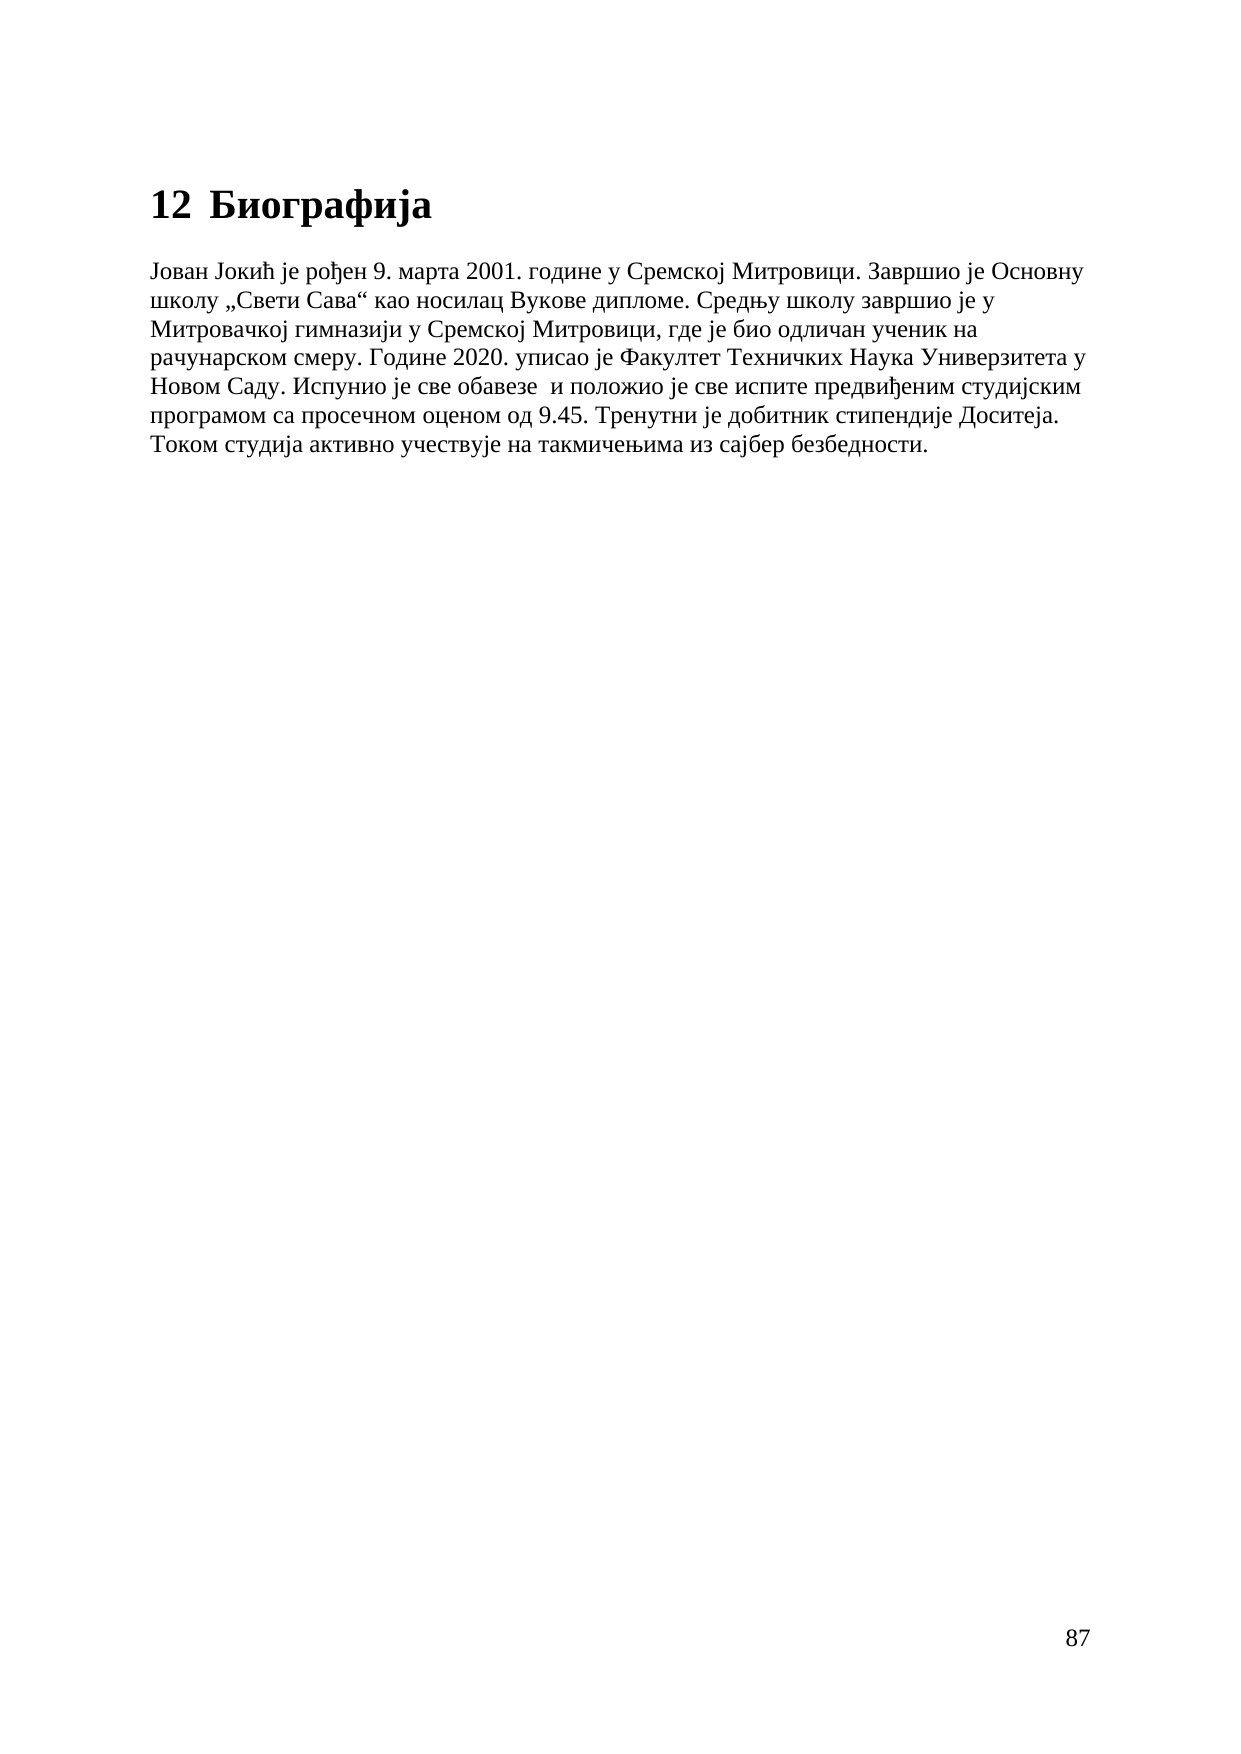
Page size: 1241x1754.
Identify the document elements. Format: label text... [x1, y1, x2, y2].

text Јован Јокић је рођен 9. марта 2001. године у Сремској Митровици. Завршио је Основну школу „Свети Сава“ као носилац Вукове дипломе. Средњу школу завршио је у Митровачкој гимназији у Сремској Митровици, где је био одличан ученик на рачунарском смеру. Године 2020. уписао је Факултет Техничких Наука Универзитета у Новом Саду. Испунио је све обавезе и положио је све испите предвиђеним студијским програмом са просечном оценом од 9.45. Тренутни је добитник стипендије Доситеја. Током студија активно учествује на такмичењима из сајбер безбедности. [150, 256, 1090, 457]
subtitle Биографија [150, 179, 1090, 227]
